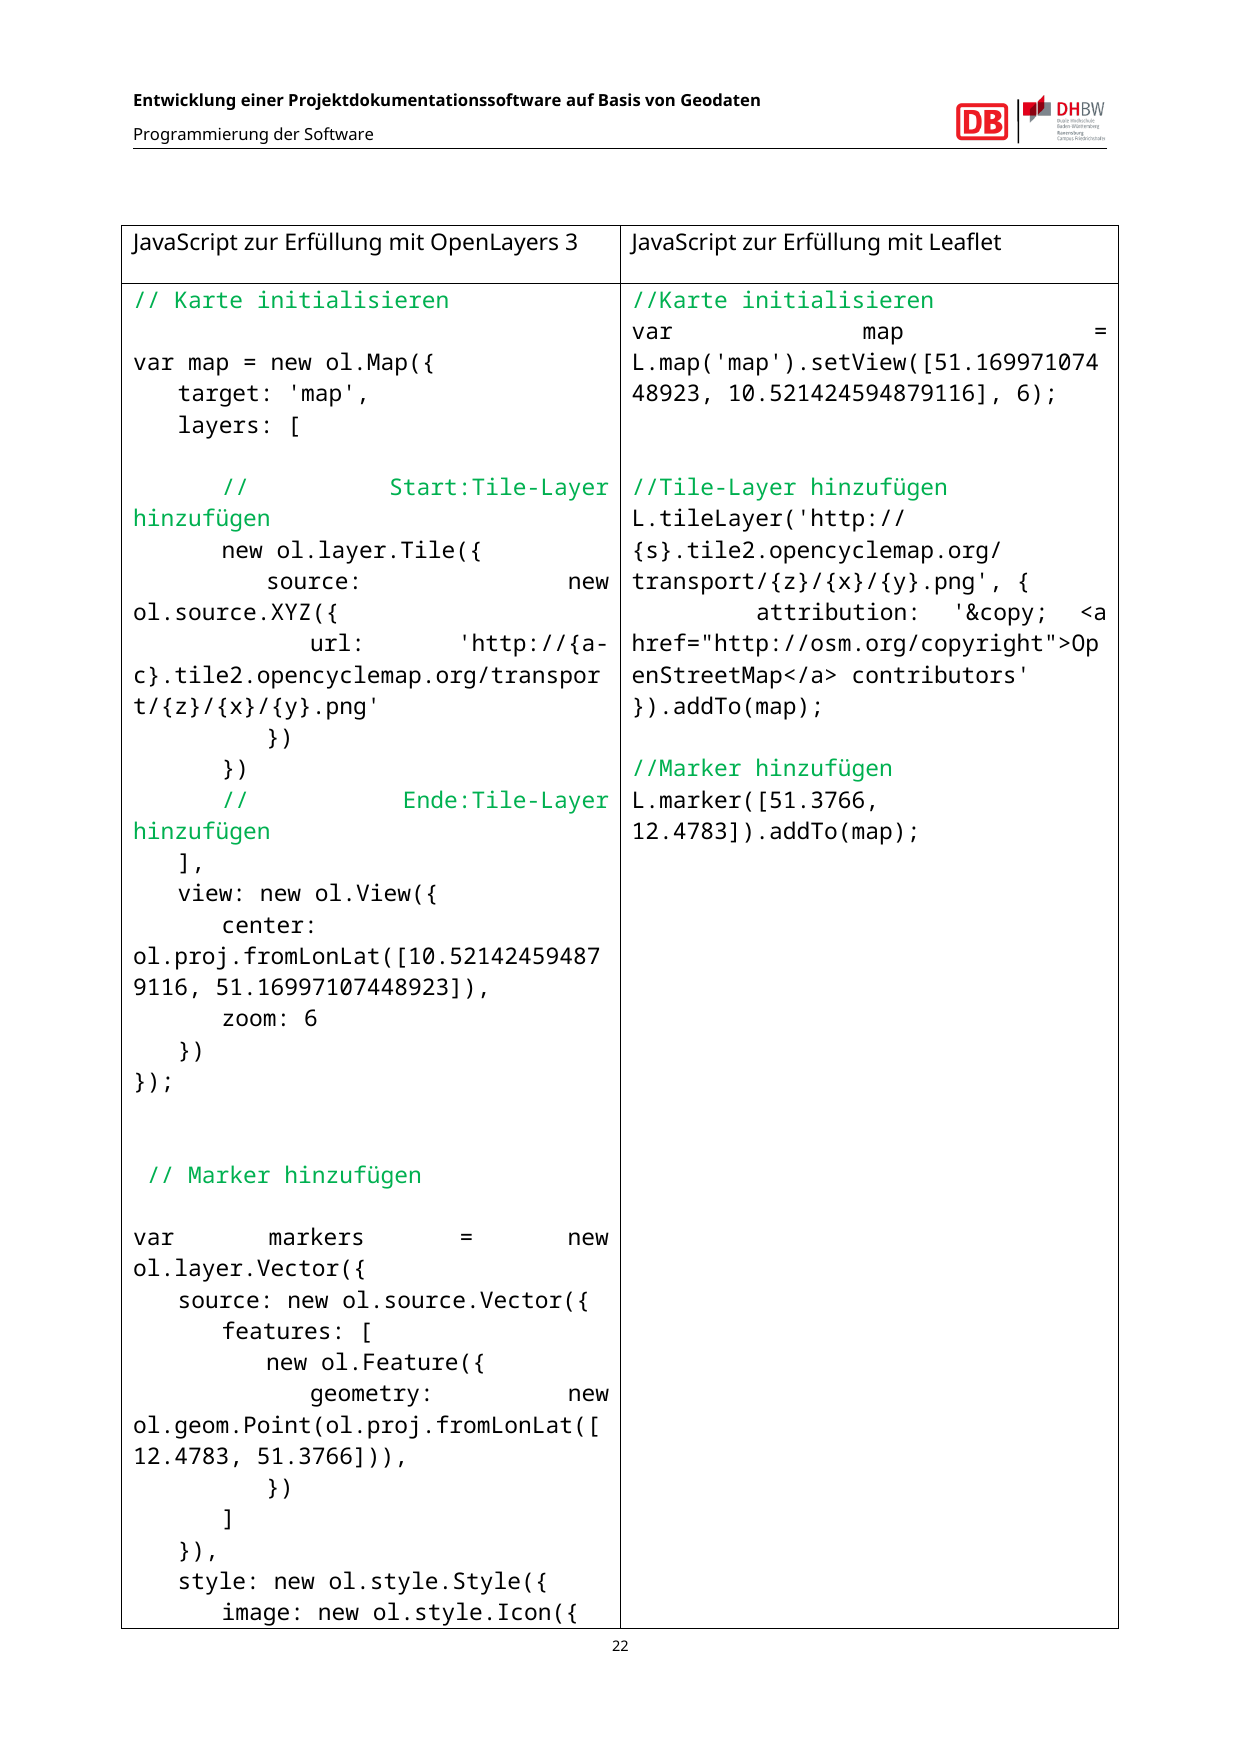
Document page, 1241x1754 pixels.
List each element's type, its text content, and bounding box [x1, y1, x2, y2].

table_header JavaScript zur Erfüllung mit Leaflet [621, 226, 1118, 283]
picture [956, 103, 1009, 141]
table_header JavaScript zur Erfüllung mit OpenLayers 3 [122, 226, 620, 283]
picture [1023, 95, 1106, 141]
